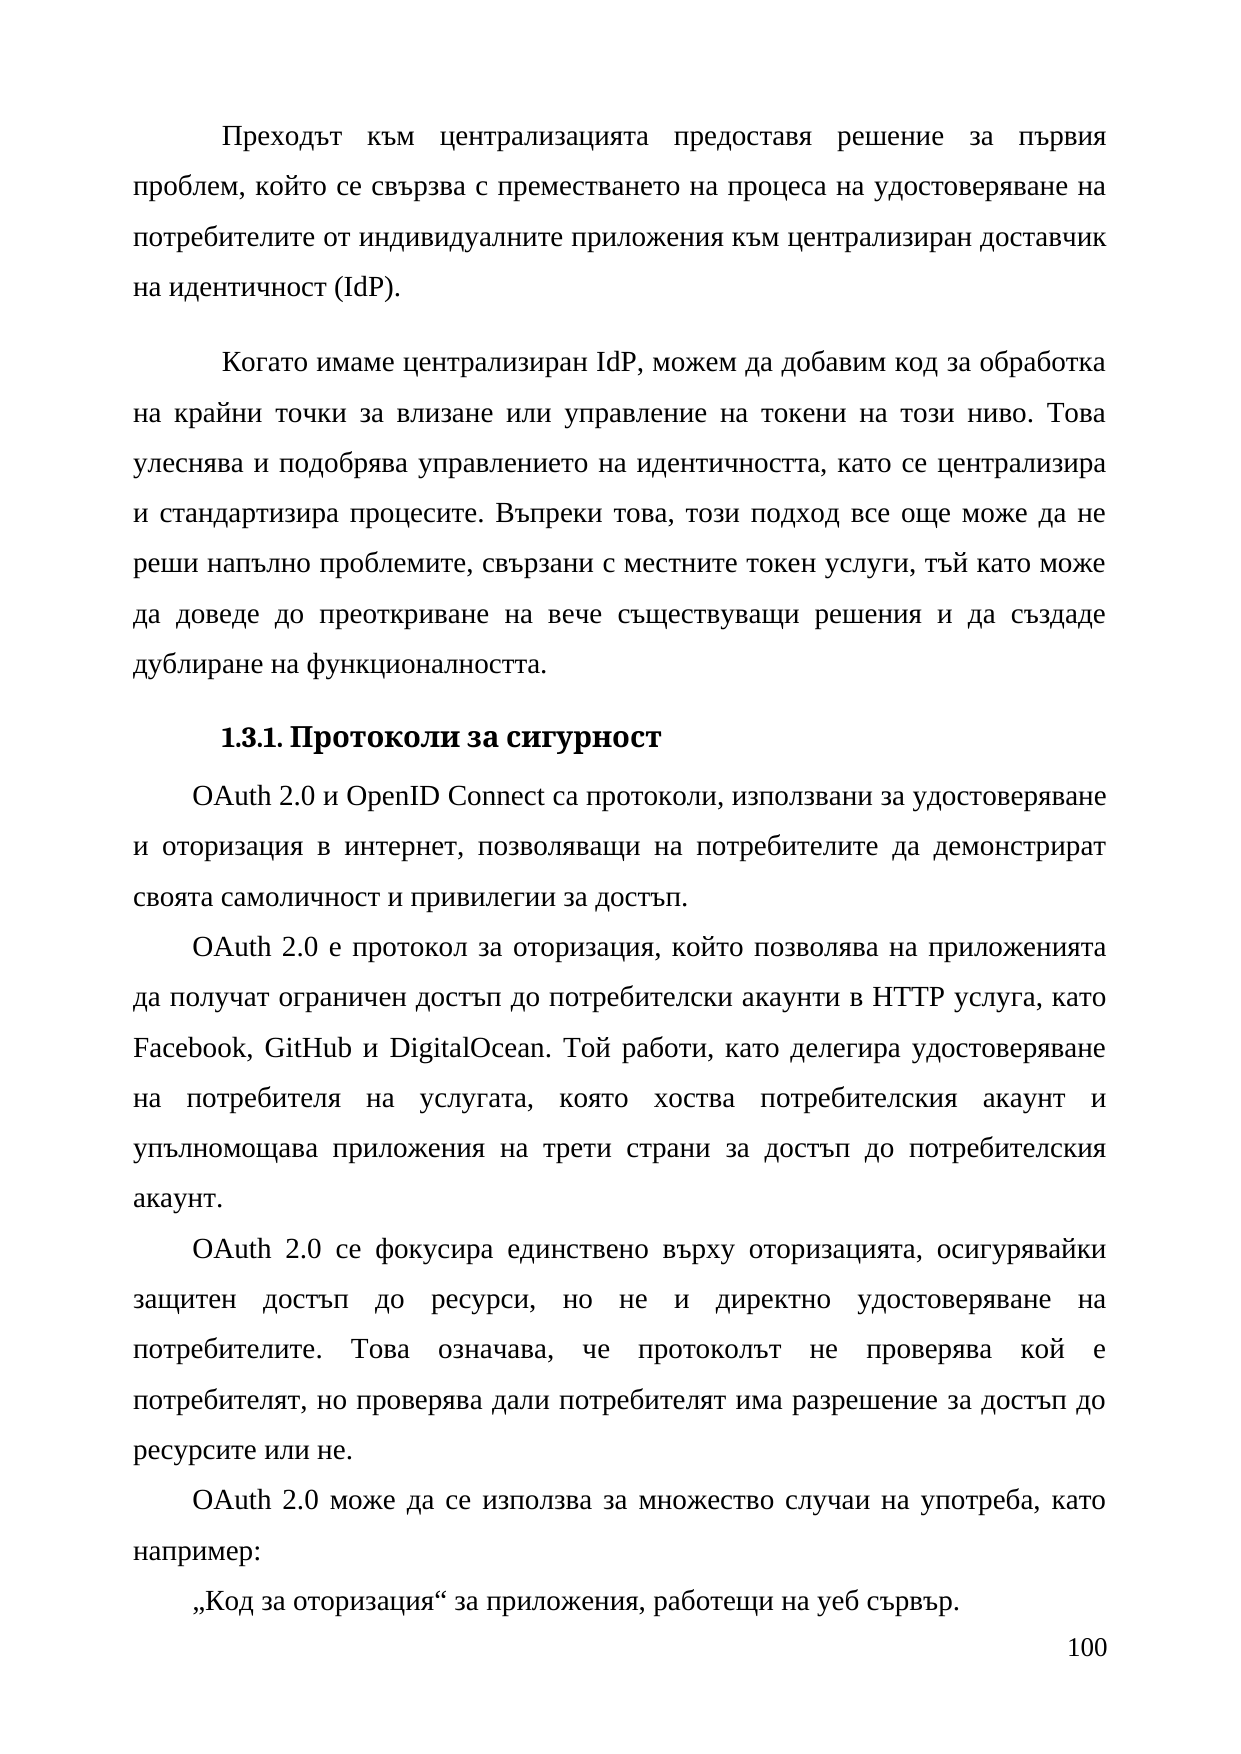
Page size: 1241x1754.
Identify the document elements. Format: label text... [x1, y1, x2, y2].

subtitle Преходът към централизацията предоставя решение за първия проблем, който се свързва с преместването на процеса на удостоверяване на потребителите от индивидуалните приложения към централизиран доставчик на идентичност (IdP). [133, 118, 1107, 303]
text OAuth 2.0 и OpenID Connect са протоколи, използвани за удостоверяване и оторизация в интернет, позволяващи на потребителите да демонстрират своята самоличност и привилегии за достъп. [133, 778, 1107, 912]
text OAuth 2.0 може да се използва за множество случаи на употреба, като например: [133, 1482, 1107, 1566]
text „Код за оторизация“ за приложения, работещи на уеб сървър. [133, 1583, 1107, 1617]
subtitle Когато имаме централизиран IdP, можем да добавим код за обработка на крайни точки за влизане или управление на токени на този ниво. Това улеснява и подобрява управлението на идентичността, като се централизира и стандартизира процесите. Въпреки това, този подход все още може да не реши напълно проблемите, свързани с местните токен услуги, тъй като може да доведе до преоткриване на вече съществуващи решения и да създаде дублиране на функционалността. [133, 344, 1107, 680]
text OAuth 2.0 е протокол за оторизация, който позволява на приложенията да получат ограничен достъп до потребителски акаунти в HTTP услуга, като Facebook, GitHub и DigitalOcean. Той работи, като делегира удостоверяване на потребителя на услугата, която хоства потребителския акаунт и упълномощава приложения на трети страни за достъп до потребителския акаунт. [133, 929, 1107, 1214]
subtitle 1.3.1. Протоколи за сигурност [133, 722, 1107, 755]
text OAuth 2.0 се фокусира единствено върху оторизацията, осигурявайки защитен достъп до ресурси, но не и директно удостоверяване на потребителите. Това означава, че протоколът не проверява кой е потребителят, но проверява дали потребителят има разрешение за достъп до ресурсите или не. [133, 1231, 1107, 1466]
